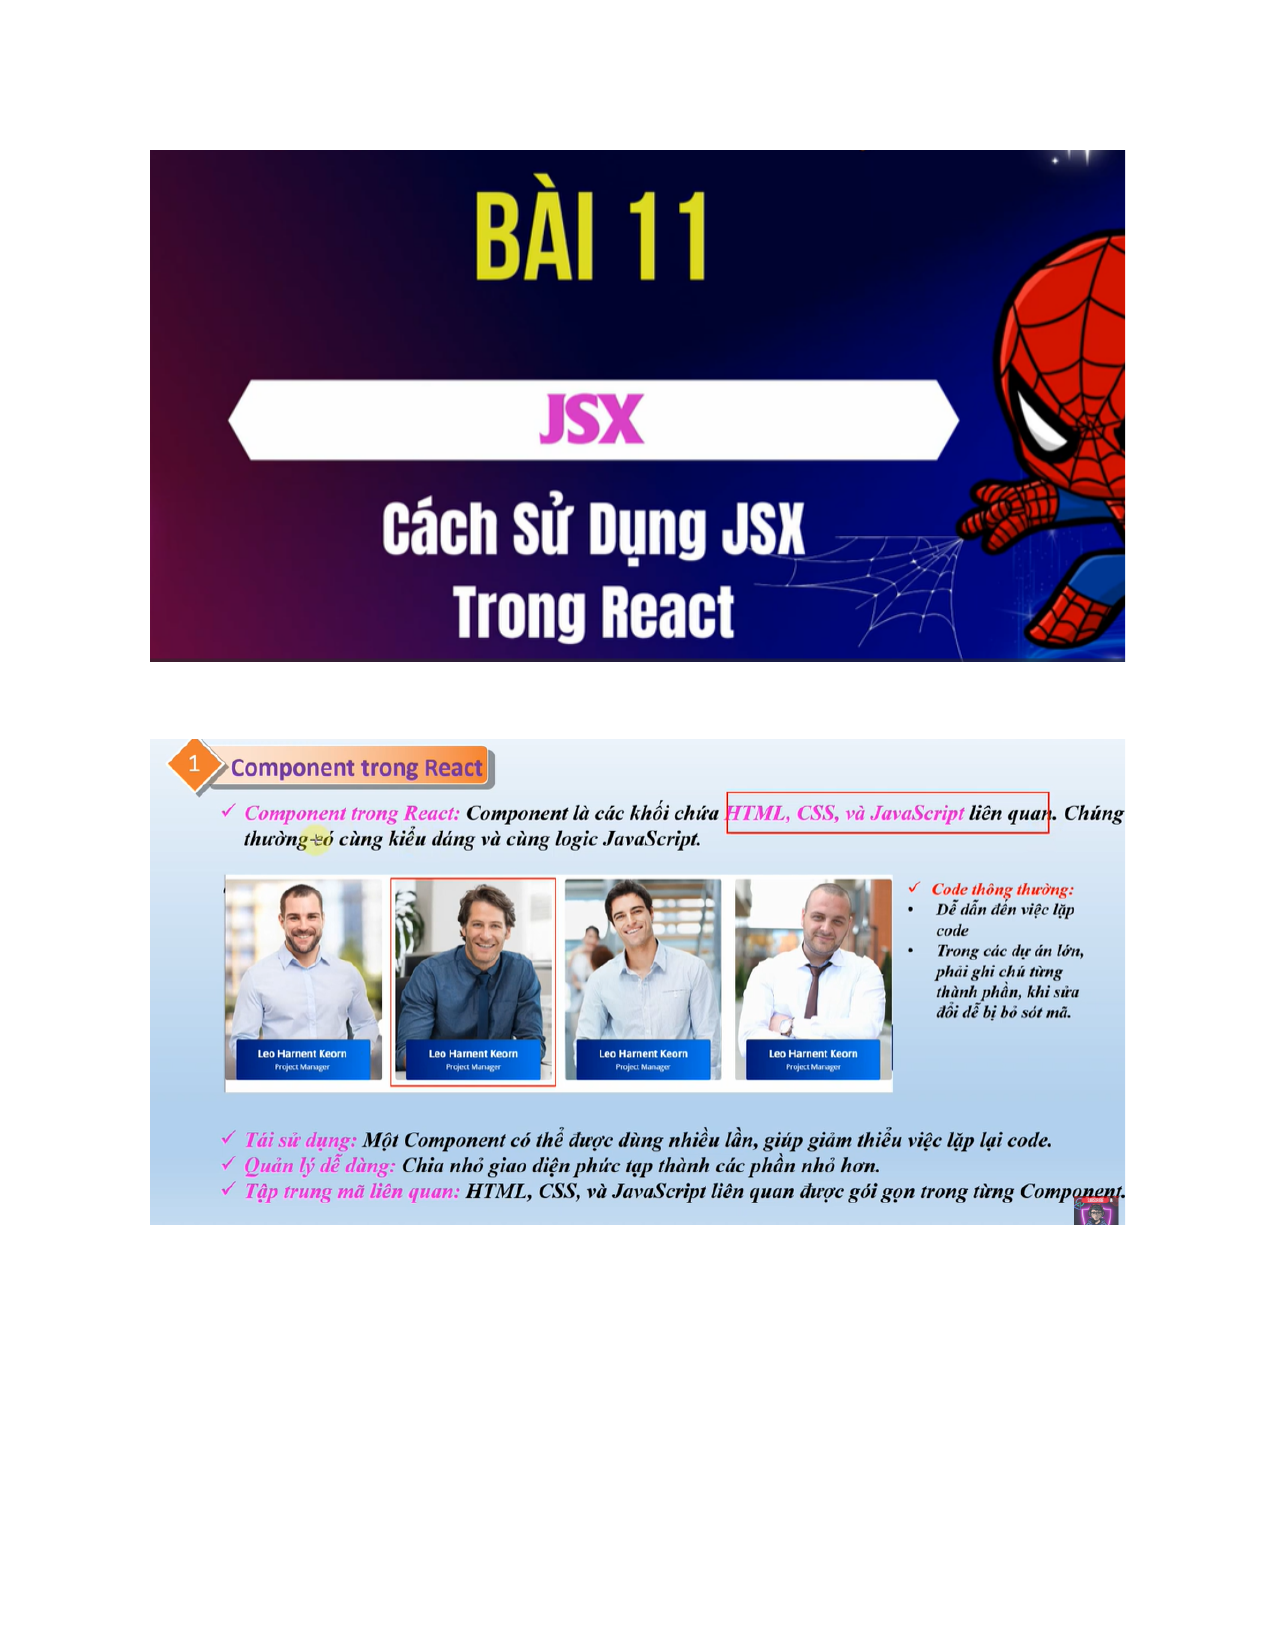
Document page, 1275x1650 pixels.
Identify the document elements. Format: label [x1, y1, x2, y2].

picture [150, 150, 1125, 662]
picture [150, 739, 1125, 1225]
